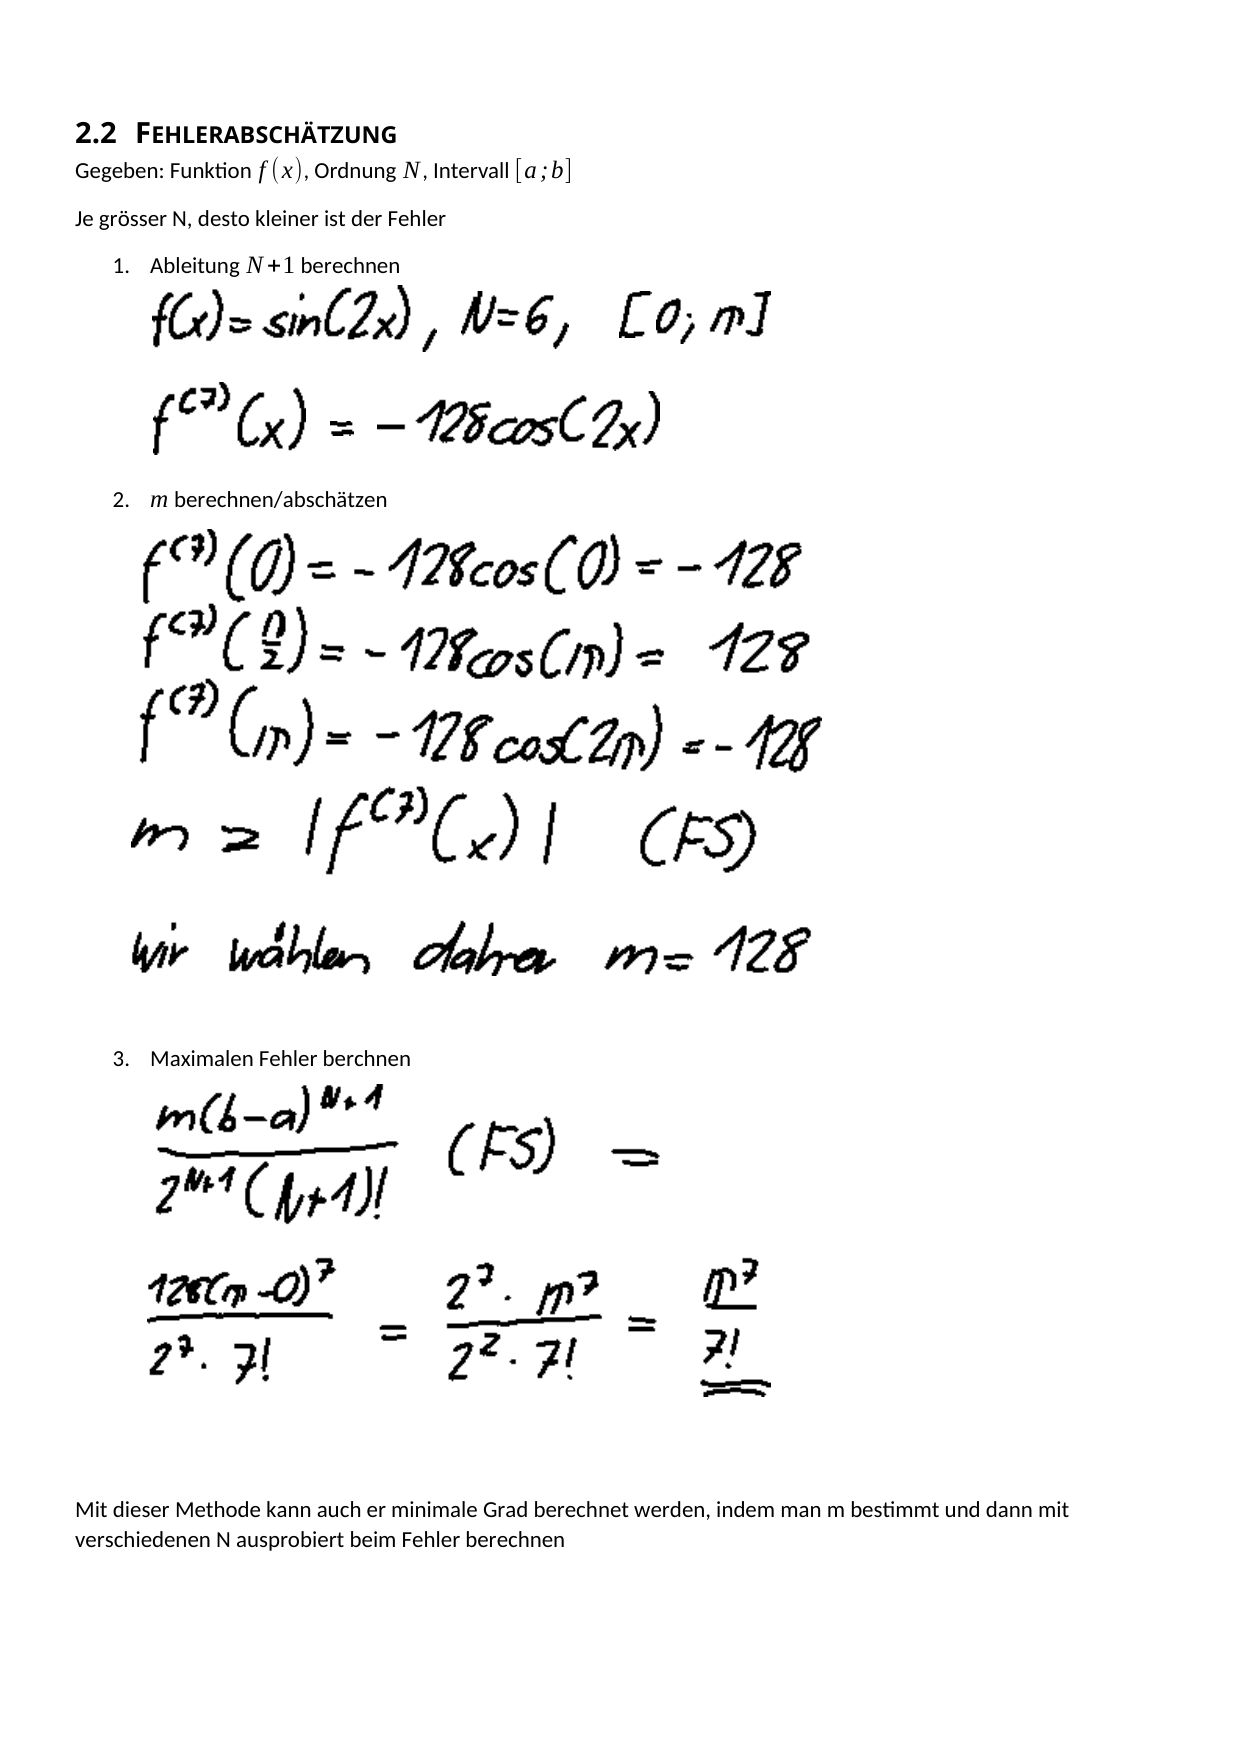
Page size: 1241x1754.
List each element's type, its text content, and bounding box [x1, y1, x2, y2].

picture [153, 382, 306, 455]
text Je grösser N, desto kleiner ist der Fehler [75, 204, 1165, 232]
subtitle Fehlerabschätzung [75, 112, 1165, 152]
picture [656, 291, 771, 344]
list berechnen/abschätzen [112, 485, 1165, 513]
picture [377, 391, 660, 451]
picture [147, 1084, 771, 1397]
picture [461, 291, 569, 349]
text Gegeben: Funktion , Ordnung , Intervall [75, 155, 1165, 185]
picture [131, 529, 822, 976]
picture [619, 291, 652, 338]
list Maximalen Fehler berchnen [112, 1044, 1165, 1072]
list Ableitung berechnen [112, 251, 1165, 279]
picture [152, 285, 437, 352]
picture [330, 421, 354, 436]
text Mit dieser Methode kann auch er minimale Grad berechnet werden, indem man m bestimmt und dann mit verschiedenen N ausprobiert beim Fehler berechnen [75, 1495, 1165, 1553]
